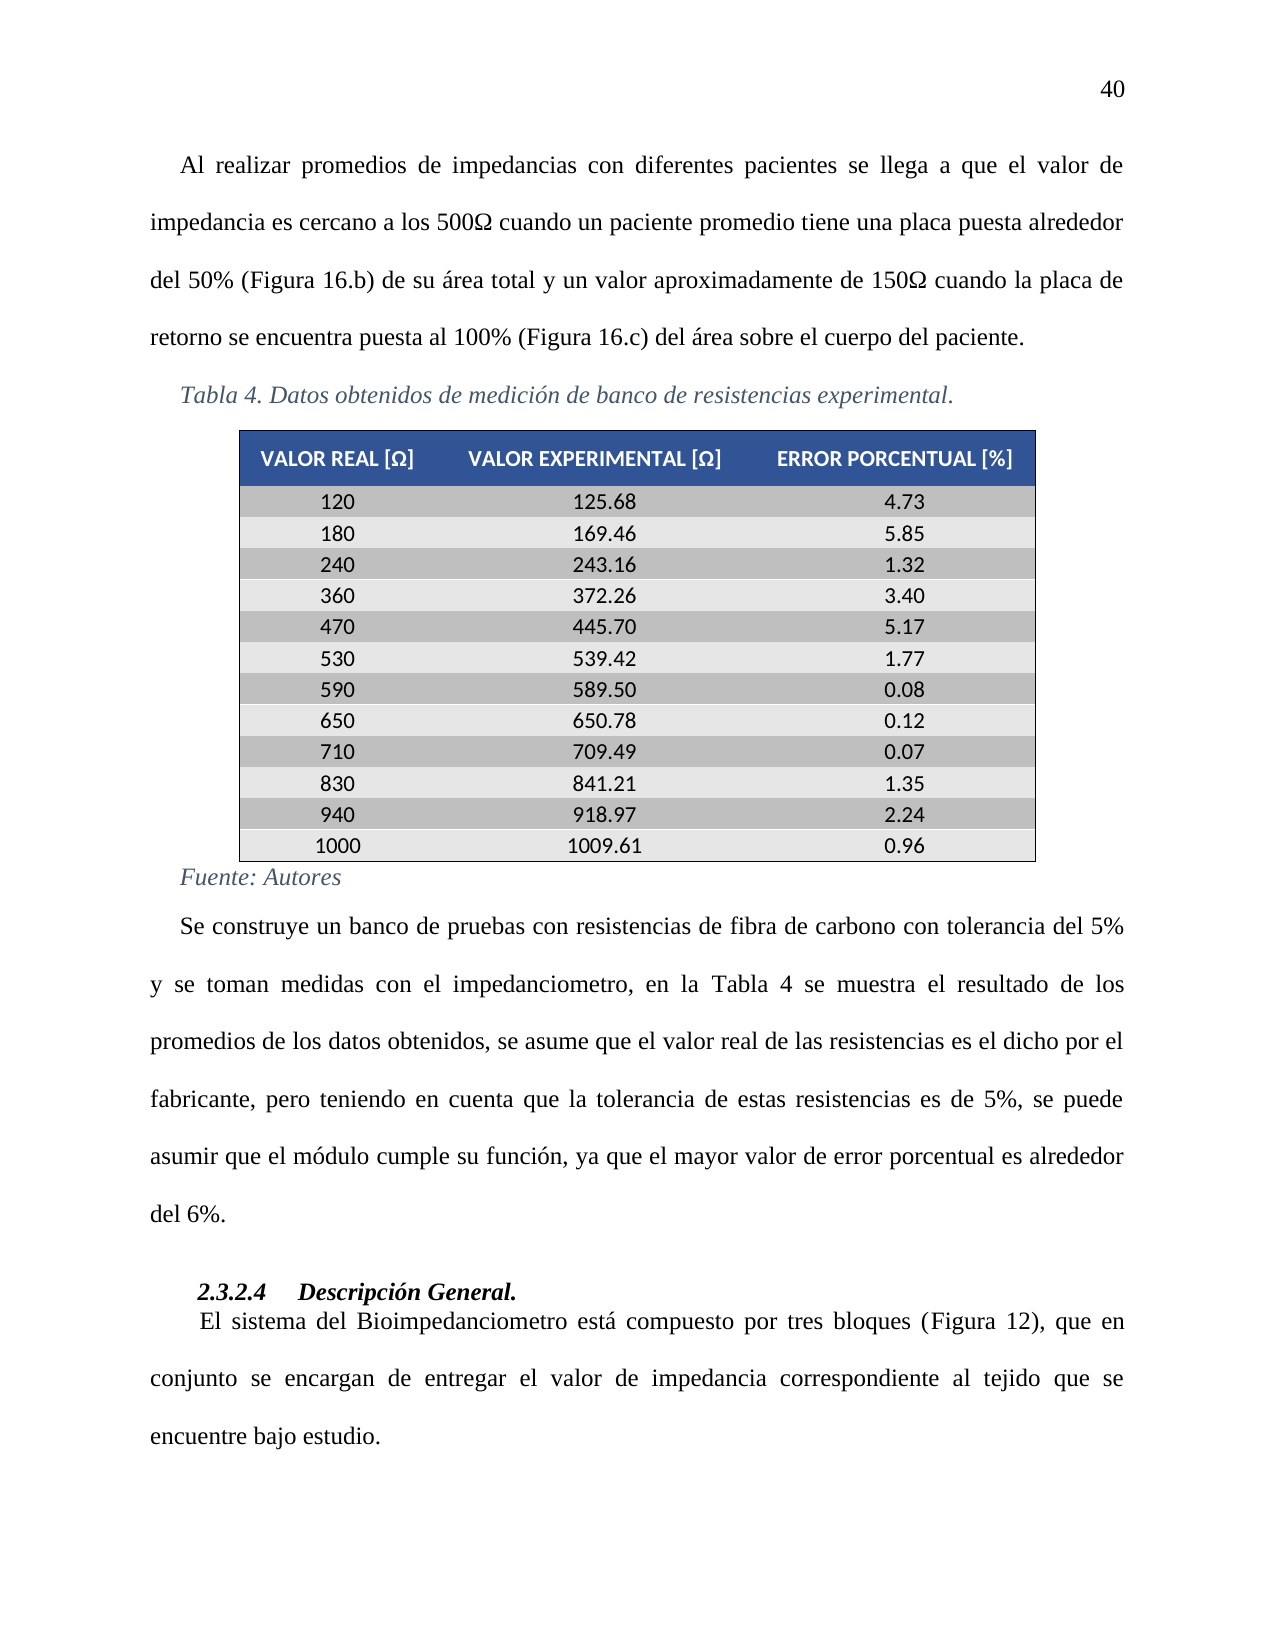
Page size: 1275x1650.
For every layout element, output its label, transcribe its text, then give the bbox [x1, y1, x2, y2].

table_cell 0.96 [773, 830, 1035, 861]
table_cell 169.46 [436, 517, 773, 548]
table_cell 243.16 [436, 548, 773, 579]
table_cell 1009.61 [436, 830, 773, 861]
table_cell 710 [240, 736, 436, 767]
table_cell 1.32 [773, 548, 1035, 579]
table_cell 0.08 [773, 673, 1035, 704]
table_cell 445.70 [436, 611, 773, 642]
table_cell 940 [240, 798, 436, 829]
table_cell 841.21 [436, 767, 773, 798]
table_cell 2.24 [773, 798, 1035, 829]
table_cell 0.07 [773, 736, 1035, 767]
table_header VALOR EXPERIMENTAL [Ω] [436, 431, 754, 486]
table_cell 650 [240, 705, 436, 736]
text Tabla 4. Datos obtenidos de medición de banco de resistencias experimental. [150, 380, 1125, 409]
table_cell 709.49 [436, 736, 773, 767]
table_cell 1.77 [773, 642, 1035, 673]
table_cell 5.85 [773, 517, 1035, 548]
table_cell 0.12 [773, 705, 1035, 736]
table_cell 125.68 [436, 486, 773, 517]
table_cell 3.40 [773, 580, 1035, 611]
table_cell 1.35 [773, 767, 1035, 798]
table_cell 589.50 [436, 673, 773, 704]
table_cell 650.78 [436, 705, 773, 736]
table_cell 470 [240, 611, 436, 642]
table_cell 180 [240, 517, 436, 548]
text El sistema del Bioimpedanciometro está compuesto por tres bloques (Figura 12), que en conjunto se encargan de entregar el valor de impedancia correspondiente al tejido que se encuentre bajo estudio. [150, 1306, 1125, 1450]
subtitle Descripción General. [150, 1277, 1125, 1306]
text Fuente: Autores [150, 862, 1125, 891]
table_header ERROR PORCENTUAL [%] [754, 431, 1035, 486]
table_cell 360 [240, 580, 436, 611]
table_cell 539.42 [436, 642, 773, 673]
table_cell 4.73 [773, 486, 1035, 517]
text Al realizar promedios de impedancias con diferentes pacientes se llega a que el valor de impedancia es cercano a los 500Ω cuando un paciente promedio tiene una placa puesta alrededor del 50% (Figura 16.b) de su área total y un valor aproximadamente de 150Ω cuando la placa de retorno se encuentra puesta al 100% (Figura 16.c) del área sobre el cuerpo del paciente. [150, 150, 1125, 351]
table_cell 372.26 [436, 580, 773, 611]
table_cell 5.17 [773, 611, 1035, 642]
table_cell 830 [240, 767, 436, 798]
table_cell 918.97 [436, 798, 773, 829]
table_cell 530 [240, 642, 436, 673]
table_cell 240 [240, 548, 436, 579]
table_cell 1000 [240, 830, 436, 861]
text Se construye un banco de pruebas con resistencias de fibra de carbono con tolerancia del 5% y se toman medidas con el impedanciometro, en la Tabla 4 se muestra el resultado de los promedios de los datos obtenidos, se asume que el valor real de las resistencias es el dicho por el fabricante, pero teniendo en cuenta que la tolerancia de estas resistencias es de 5%, se puede asumir que el módulo cumple su función, ya que el mayor valor de error porcentual es alrededor del 6%. [150, 911, 1125, 1228]
table_cell 120 [240, 486, 436, 517]
table_cell 590 [240, 673, 436, 704]
table_header VALOR REAL [Ω] [240, 431, 436, 486]
